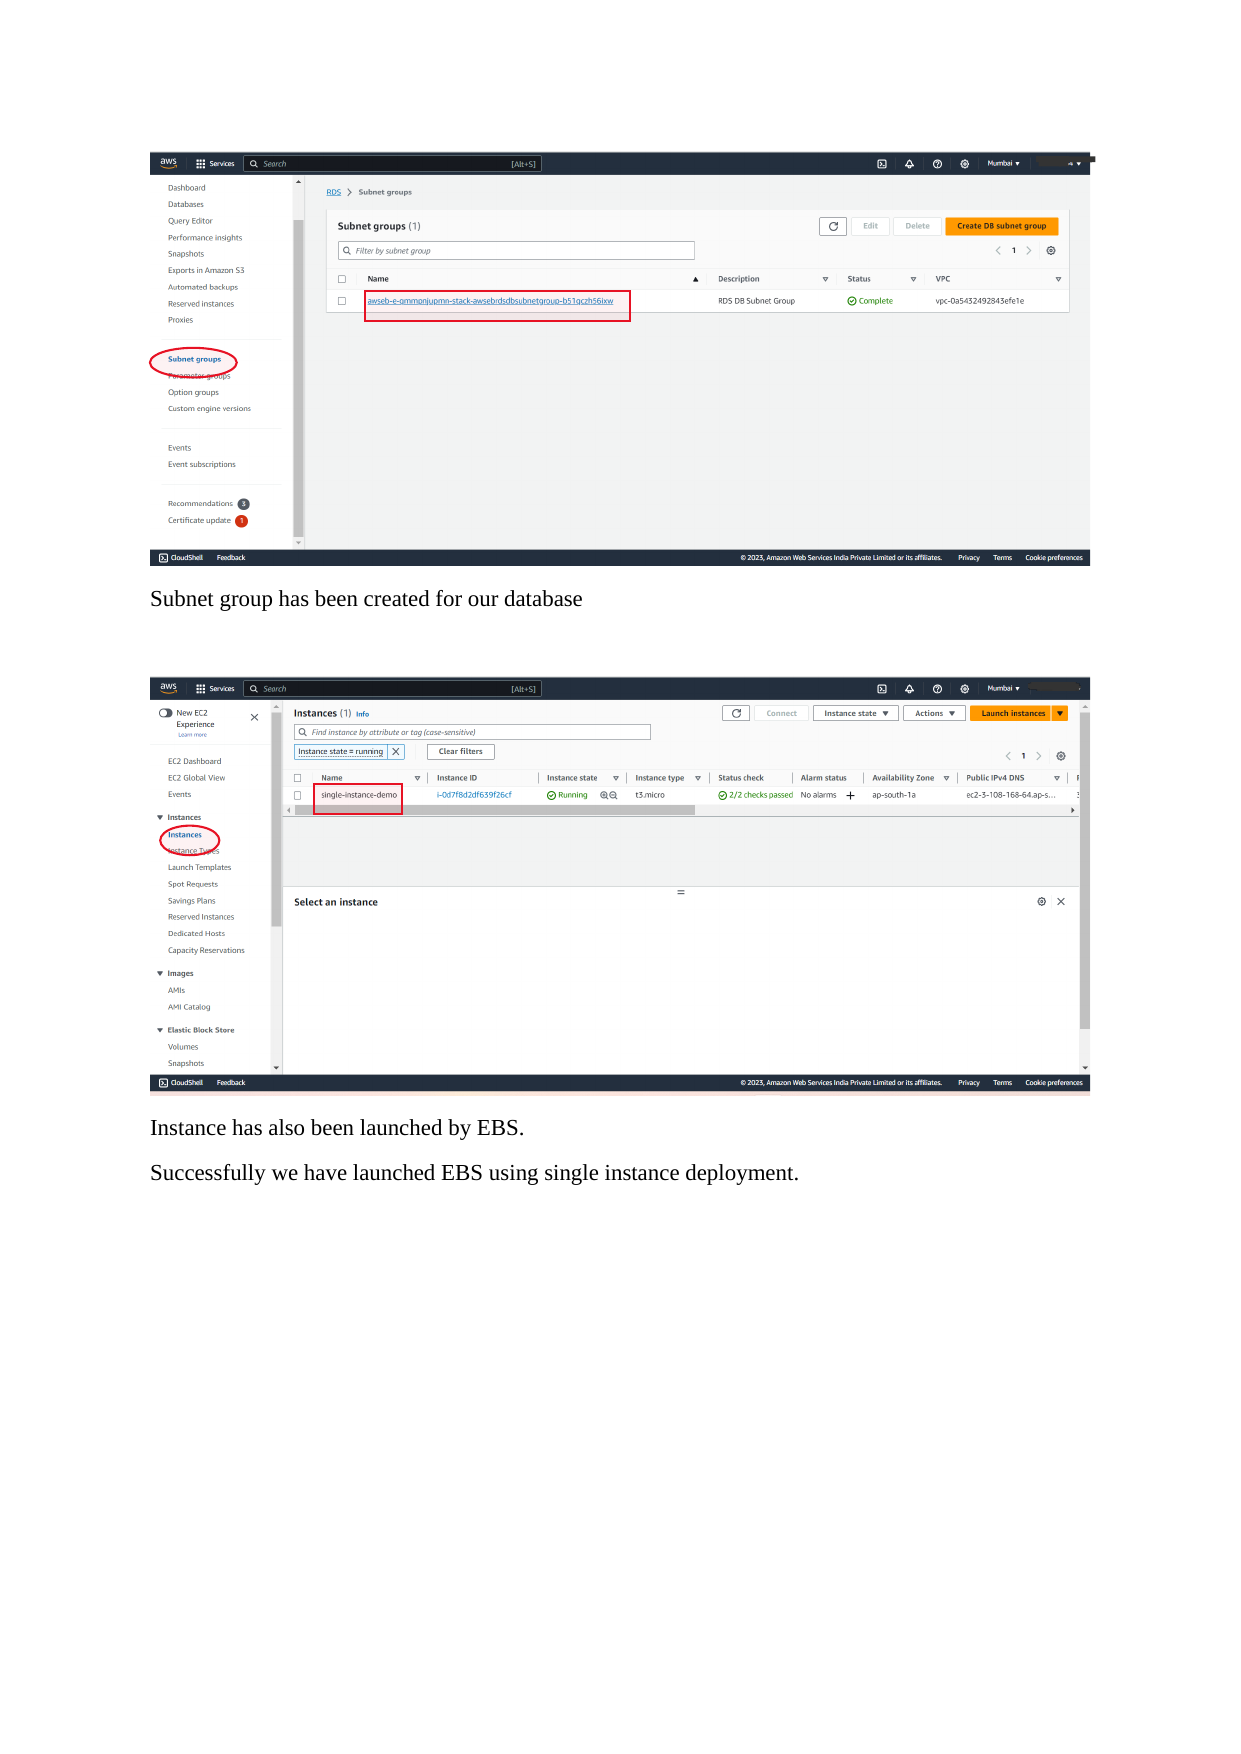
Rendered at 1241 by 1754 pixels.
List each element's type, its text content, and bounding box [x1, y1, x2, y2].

text Instance has also been launched by EBS. [150, 1114, 1090, 1140]
picture [152, 349, 235, 376]
text Subnet group has been created for our database [150, 585, 1090, 611]
picture [150, 675, 1091, 1096]
picture [150, 150, 1091, 566]
text Successfully we have launched EBS using single instance deployment. [150, 1159, 1090, 1185]
